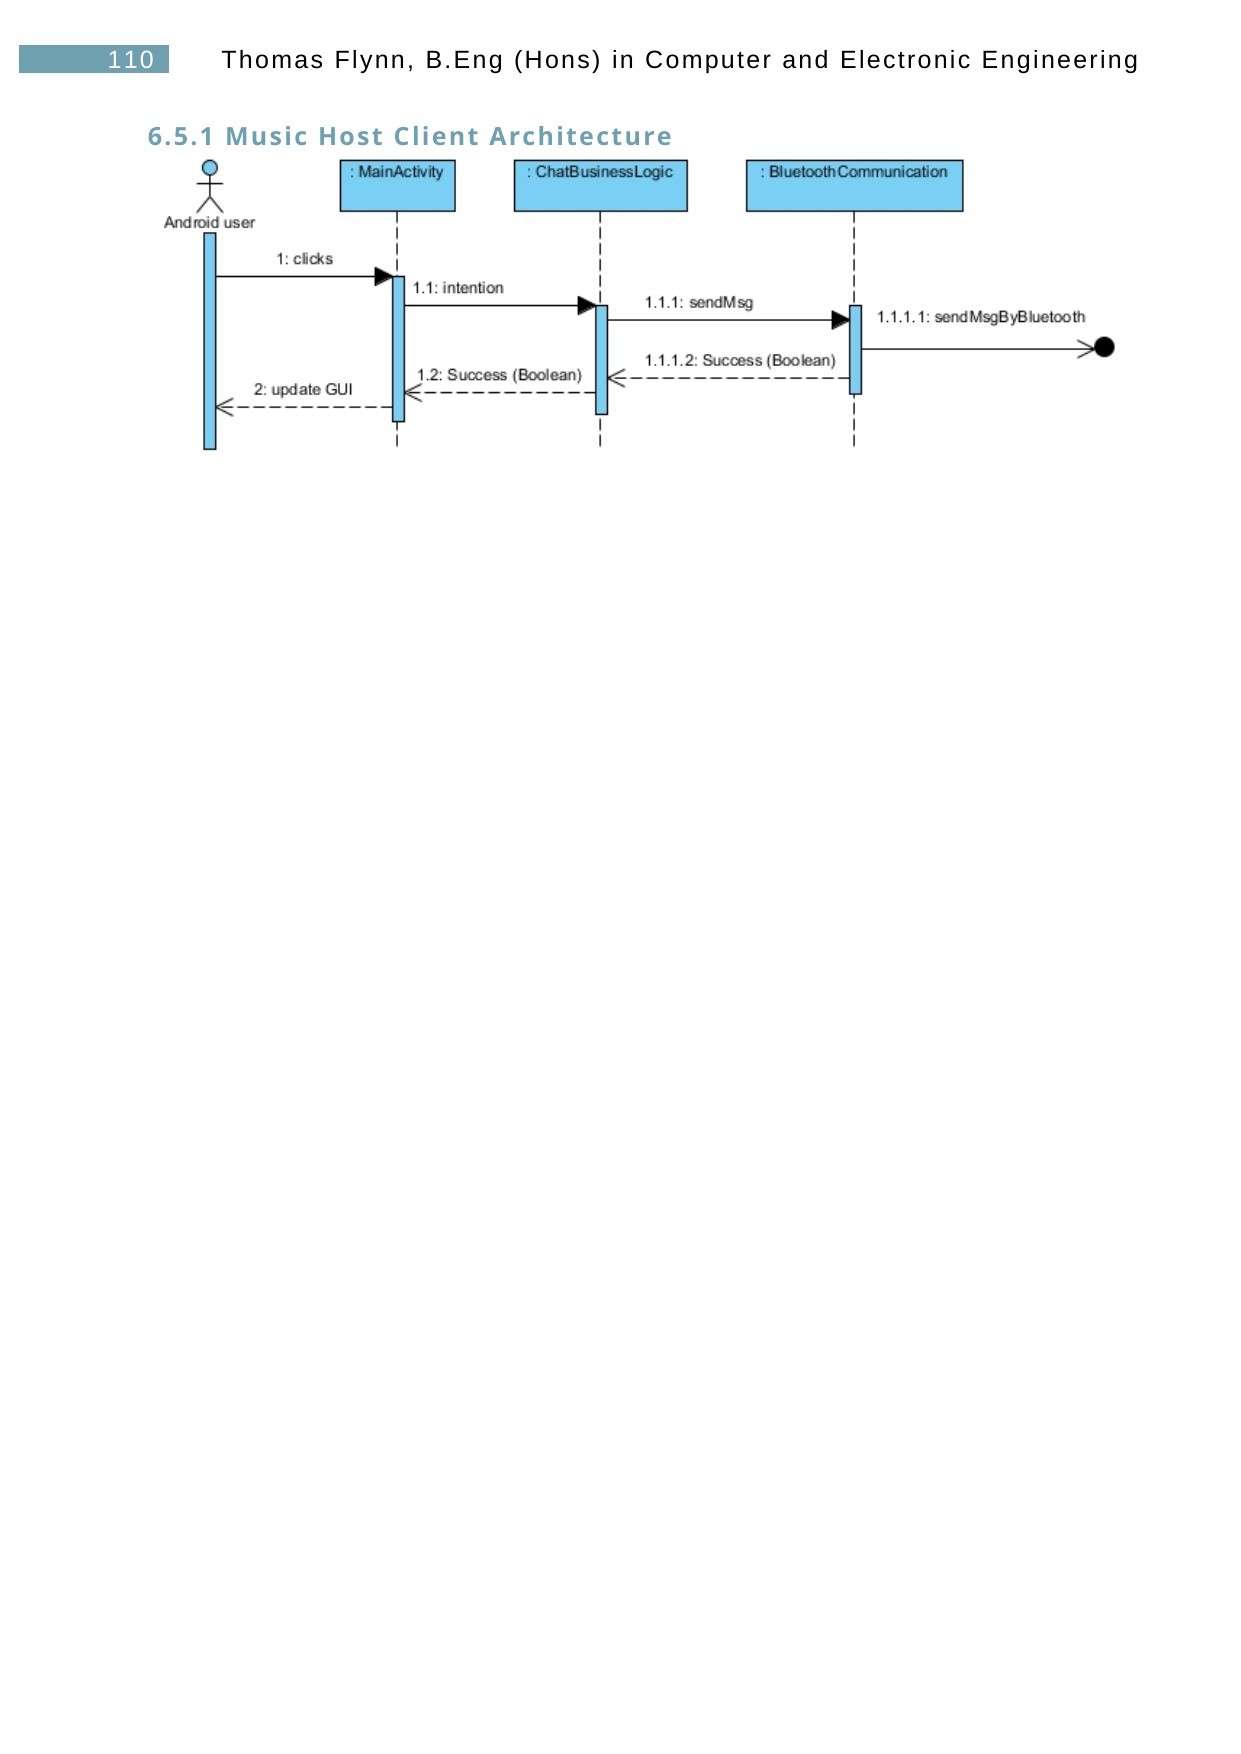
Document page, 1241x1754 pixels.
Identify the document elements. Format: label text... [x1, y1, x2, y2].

picture [147, 157, 1122, 456]
subtitle 6.5.1 Music Host Client Architecture [148, 118, 1122, 152]
